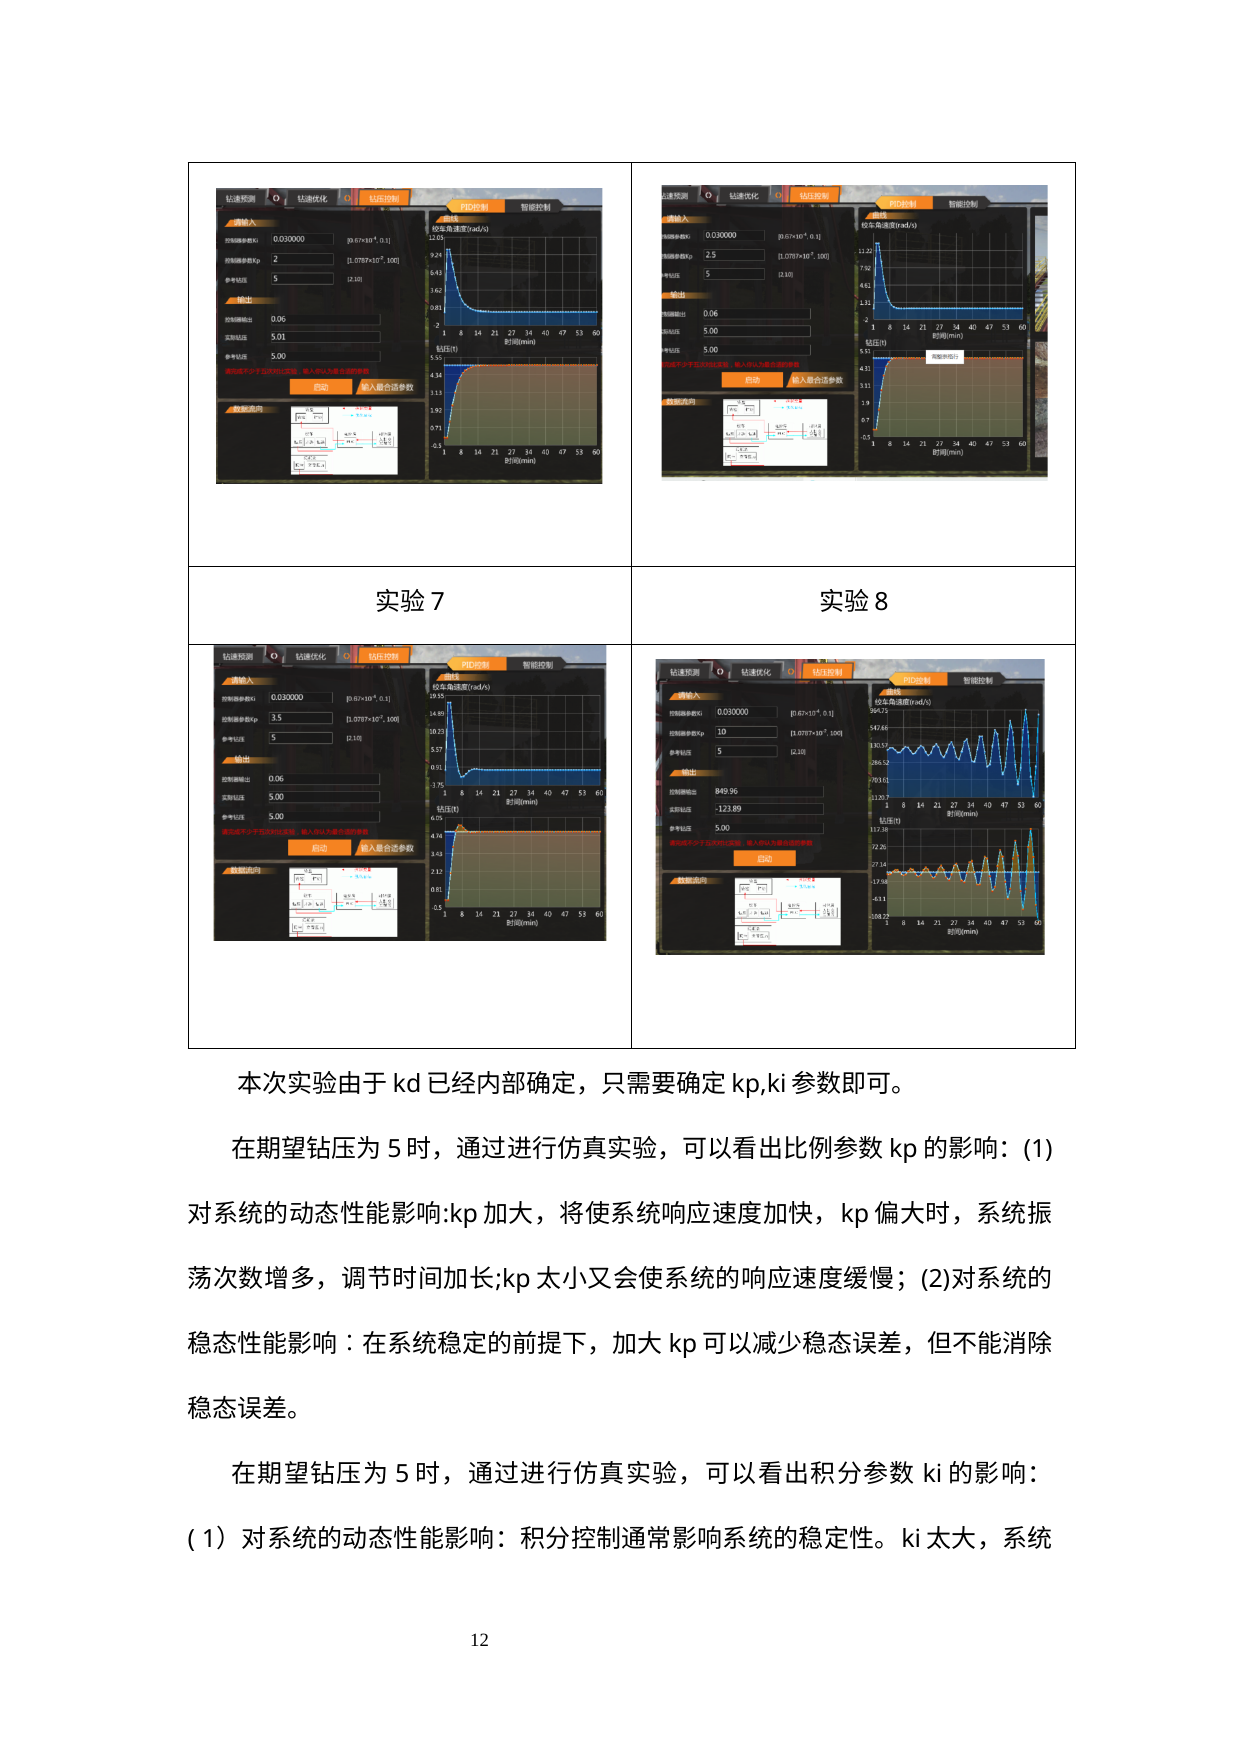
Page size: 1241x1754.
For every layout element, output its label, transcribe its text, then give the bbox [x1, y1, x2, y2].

picture [213, 645, 607, 941]
table_cell [189, 645, 631, 1048]
table_cell [632, 645, 1075, 1048]
table_cell 实验8 [632, 567, 1075, 644]
table_cell 实验7 [189, 567, 631, 644]
picture [661, 185, 1048, 481]
text 在期望钻压为5时，通过进行仿真实验，可以看出比例参数kp的影响：(1)对系统的动态性能影响:kp加大，将使系统响应速度加快，kp偏大时，系统振荡次数增多，调节时间加长;kp太小又会使系统的响应速度缓慢；(2)对系统的稳态性能影响︰在系统稳定的前提下，加大kp可以减少稳态误差，但不能消除稳态误差。 [187, 1114, 1053, 1439]
table_cell [189, 163, 631, 566]
picture [216, 188, 603, 484]
table_cell [632, 163, 1075, 566]
text 本次实验由于kd已经内部确定，只需要确定kp,ki参数即可。 [187, 1049, 1053, 1114]
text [187, 1439, 1053, 1569]
picture [655, 659, 1045, 955]
